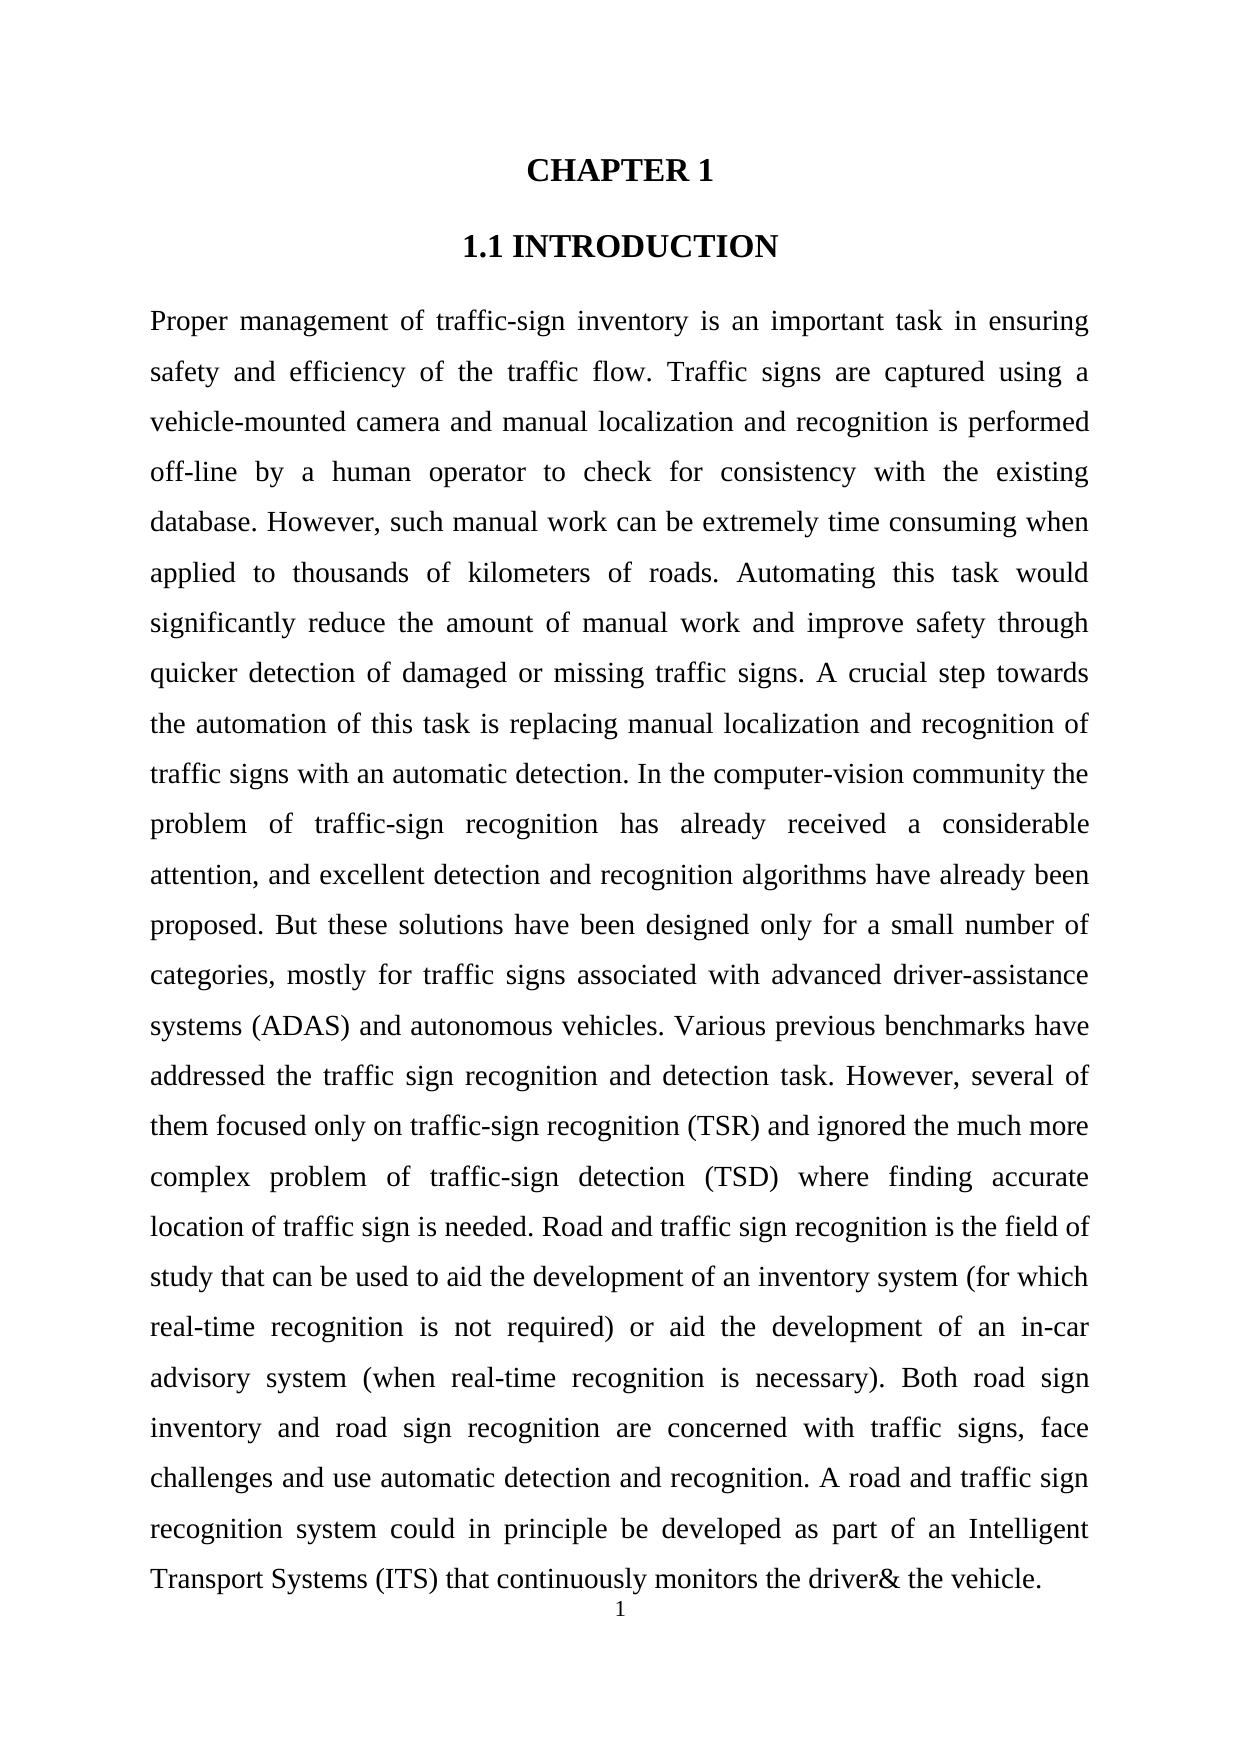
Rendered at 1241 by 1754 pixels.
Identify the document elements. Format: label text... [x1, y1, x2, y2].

text Proper management of traffic-sign inventory is an important task in ensuring safety and efficiency of the traffic flow. Traffic signs are captured using a vehicle-mounted camera and manual localization and recognition is performed off-line by a human operator to check for consistency with the existing database. However, such manual work can be extremely time consuming when applied to thousands of kilometers of roads. Automating this task would significantly reduce the amount of manual work and improve safety through quicker detection of damaged or missing traffic signs. A crucial step towards the automation of this task is replacing manual localization and recognition of traffic signs with an automatic detection. In the computer-vision community the problem of traffic-sign recognition has already received a considerable attention, and excellent detection and recognition algorithms have already been proposed. But these solutions have been designed only for a small number of categories, mostly for traffic signs associated with advanced driver-assistance systems (ADAS) and autonomous vehicles. Various previous benchmarks have addressed the traffic sign recognition and detection task. However, several of them focused only on traffic-sign recognition (TSR) and ignored the much more complex problem of traffic-sign detection (TSD) where finding accurate location of traffic sign is needed. Road and traffic sign recognition is the field of study that can be used to aid the development of an inventory system (for which real-time recognition is not required) or aid the development of an in-car advisory system (when real-time recognition is necessary). Both road sign inventory and road sign recognition are concerned with traffic signs, face challenges and use automatic detection and recognition. A road and traffic sign recognition system could in principle be developed as part of an Intelligent Transport Systems (ITS) that continuously monitors the driver& the vehicle. [150, 303, 1090, 1595]
text 1.1 INTRODUCTION [150, 227, 1090, 265]
text CHAPTER 1 [150, 150, 1090, 188]
